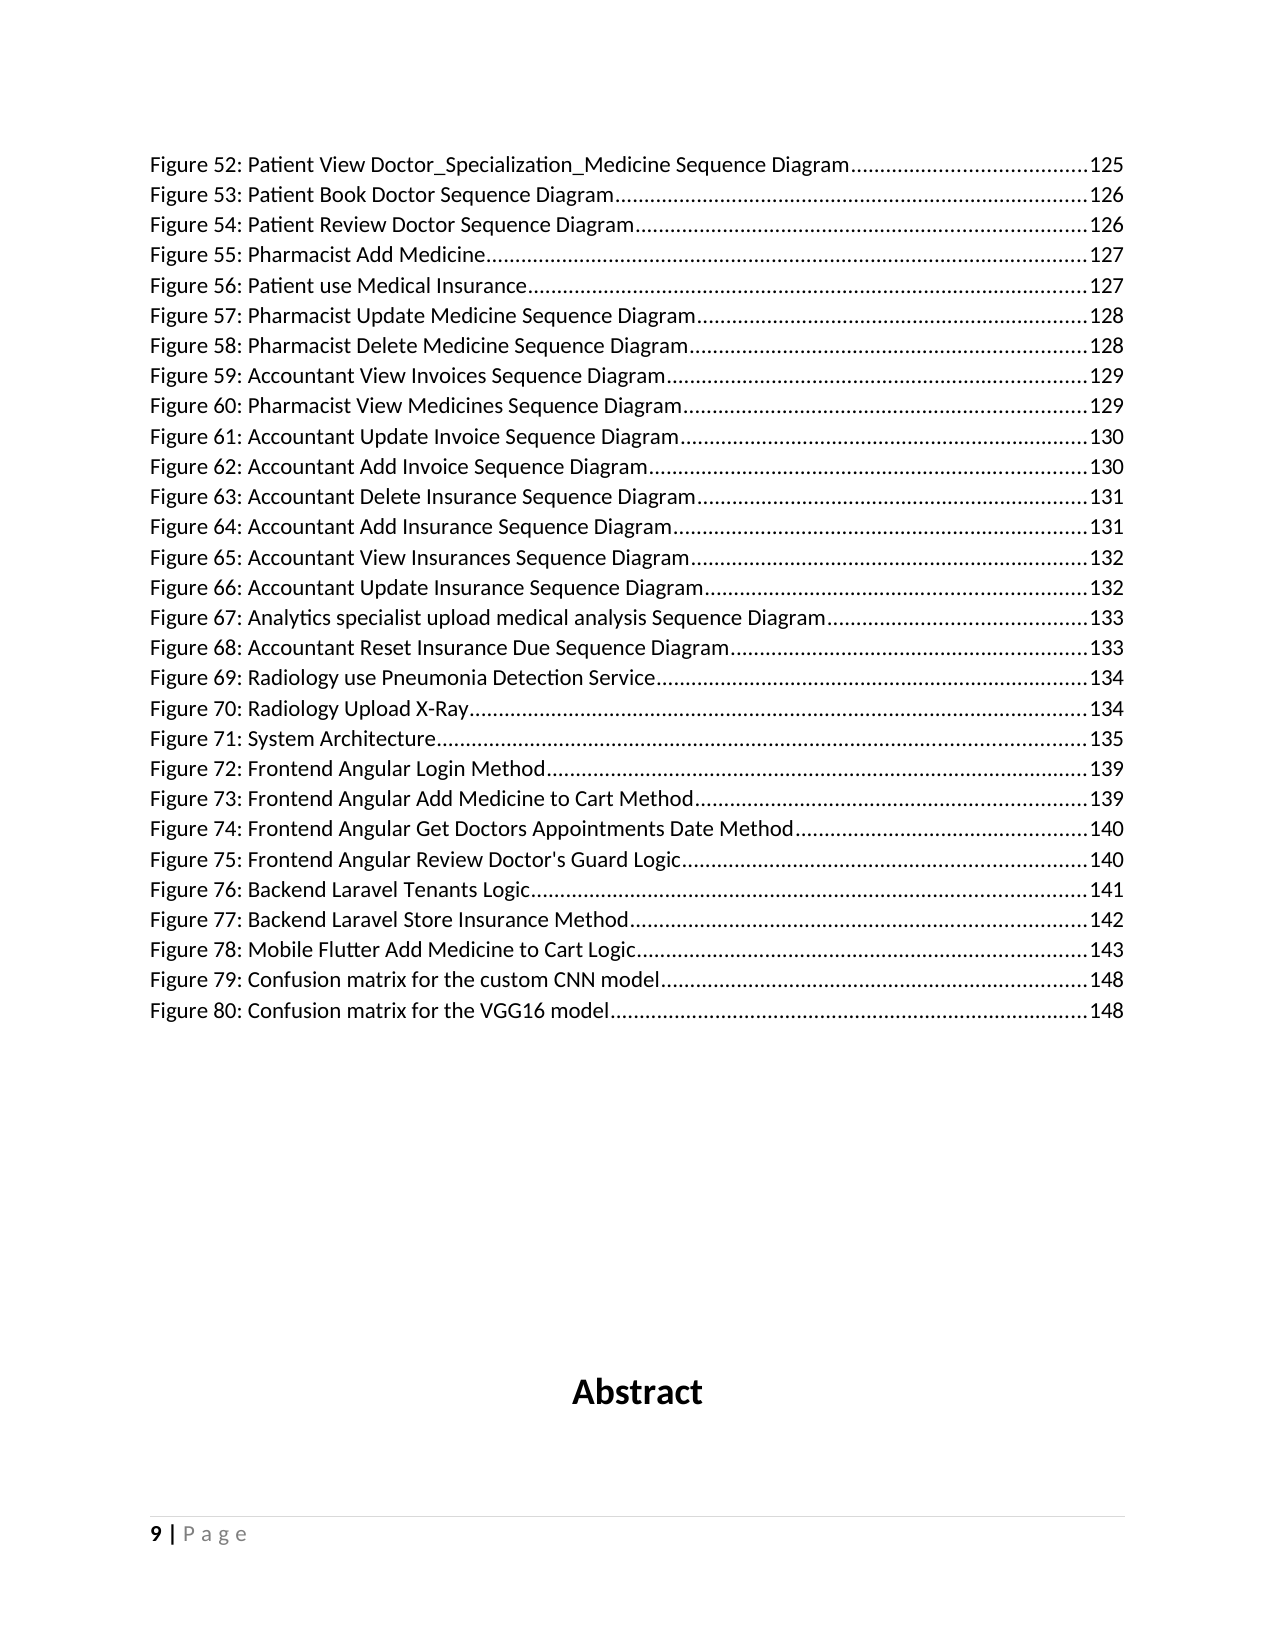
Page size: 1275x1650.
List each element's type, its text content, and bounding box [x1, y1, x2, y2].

text Figure 69: Radiology use Pneumonia Detection Service 134 [150, 663, 1125, 692]
text Figure 60: Pharmacist View Medicines Sequence Diagram 129 [150, 392, 1125, 420]
text Figure 73: Frontend Angular Add Medicine to Cart Method 139 [150, 784, 1125, 812]
text Figure 72: Frontend Angular Login Method 139 [150, 754, 1125, 782]
text Abstract [150, 1368, 1125, 1414]
text Figure 67: Analytics specialist upload medical analysis Sequence Diagram 133 [150, 603, 1125, 631]
text Figure 70: Radiology Upload X-Ray 134 [150, 694, 1125, 722]
text Figure 58: Pharmacist Delete Medicine Sequence Diagram 128 [150, 331, 1125, 359]
text Figure 71: System Architecture 135 [150, 724, 1125, 752]
text Figure 66: Accountant Update Insurance Sequence Diagram 132 [150, 573, 1125, 601]
text Figure 55: Pharmacist Add Medicine 127 [150, 241, 1125, 269]
text Figure 64: Accountant Add Insurance Sequence Diagram 131 [150, 512, 1125, 541]
text Figure 77: Backend Laravel Store Insurance Method 142 [150, 905, 1125, 933]
text Figure 68: Accountant Reset Insurance Due Sequence Diagram 133 [150, 633, 1125, 661]
text Figure 53: Patient Book Doctor Sequence Diagram 126 [150, 180, 1125, 208]
text Figure 57: Pharmacist Update Medicine Sequence Diagram 128 [150, 301, 1125, 329]
text Figure 80: Confusion matrix for the VGG16 model 148 [150, 996, 1125, 1024]
text Figure 65: Accountant View Insurances Sequence Diagram 132 [150, 543, 1125, 571]
text Figure 62: Accountant Add Invoice Sequence Diagram 130 [150, 452, 1125, 480]
text Figure 61: Accountant Update Invoice Sequence Diagram 130 [150, 422, 1125, 450]
text Figure 56: Patient use Medical Insurance 127 [150, 271, 1125, 299]
text Figure 74: Frontend Angular Get Doctors Appointments Date Method 140 [150, 814, 1125, 843]
text Figure 59: Accountant View Invoices Sequence Diagram 129 [150, 361, 1125, 389]
text Figure 63: Accountant Delete Insurance Sequence Diagram 131 [150, 482, 1125, 510]
text Figure 78: Mobile Flutter Add Medicine to Cart Logic 143 [150, 935, 1125, 963]
text Figure 54: Patient Review Doctor Sequence Diagram 126 [150, 210, 1125, 238]
text Figure 76: Backend Laravel Tenants Logic 141 [150, 875, 1125, 903]
text Figure 52: Patient View Doctor_Specialization_Medicine Sequence Diagram 125 [150, 150, 1125, 178]
text Figure 79: Confusion matrix for the custom CNN model 148 [150, 966, 1125, 994]
text Figure 75: Frontend Angular Review Doctor's Guard Logic 140 [150, 845, 1125, 873]
